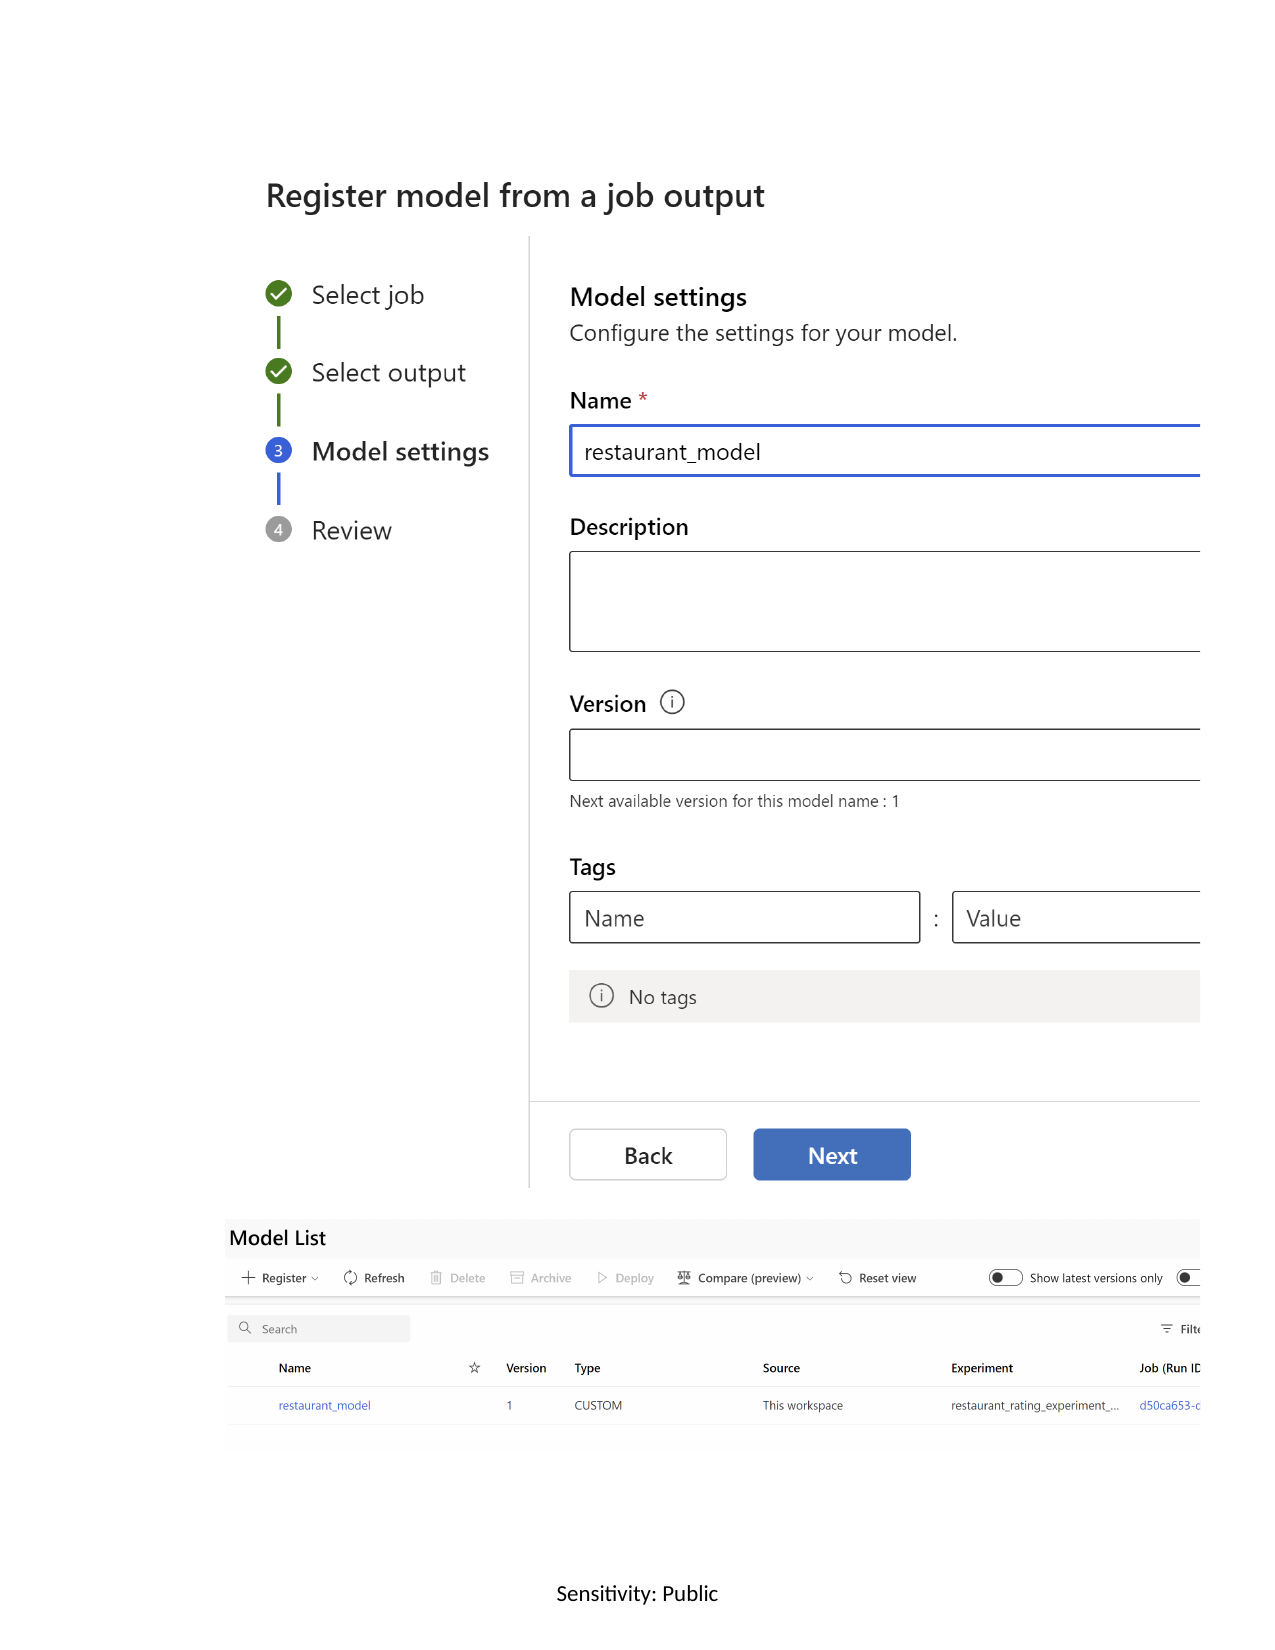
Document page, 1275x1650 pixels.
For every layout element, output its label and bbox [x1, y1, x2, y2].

picture [225, 150, 1200, 1188]
picture [225, 1219, 1200, 1452]
